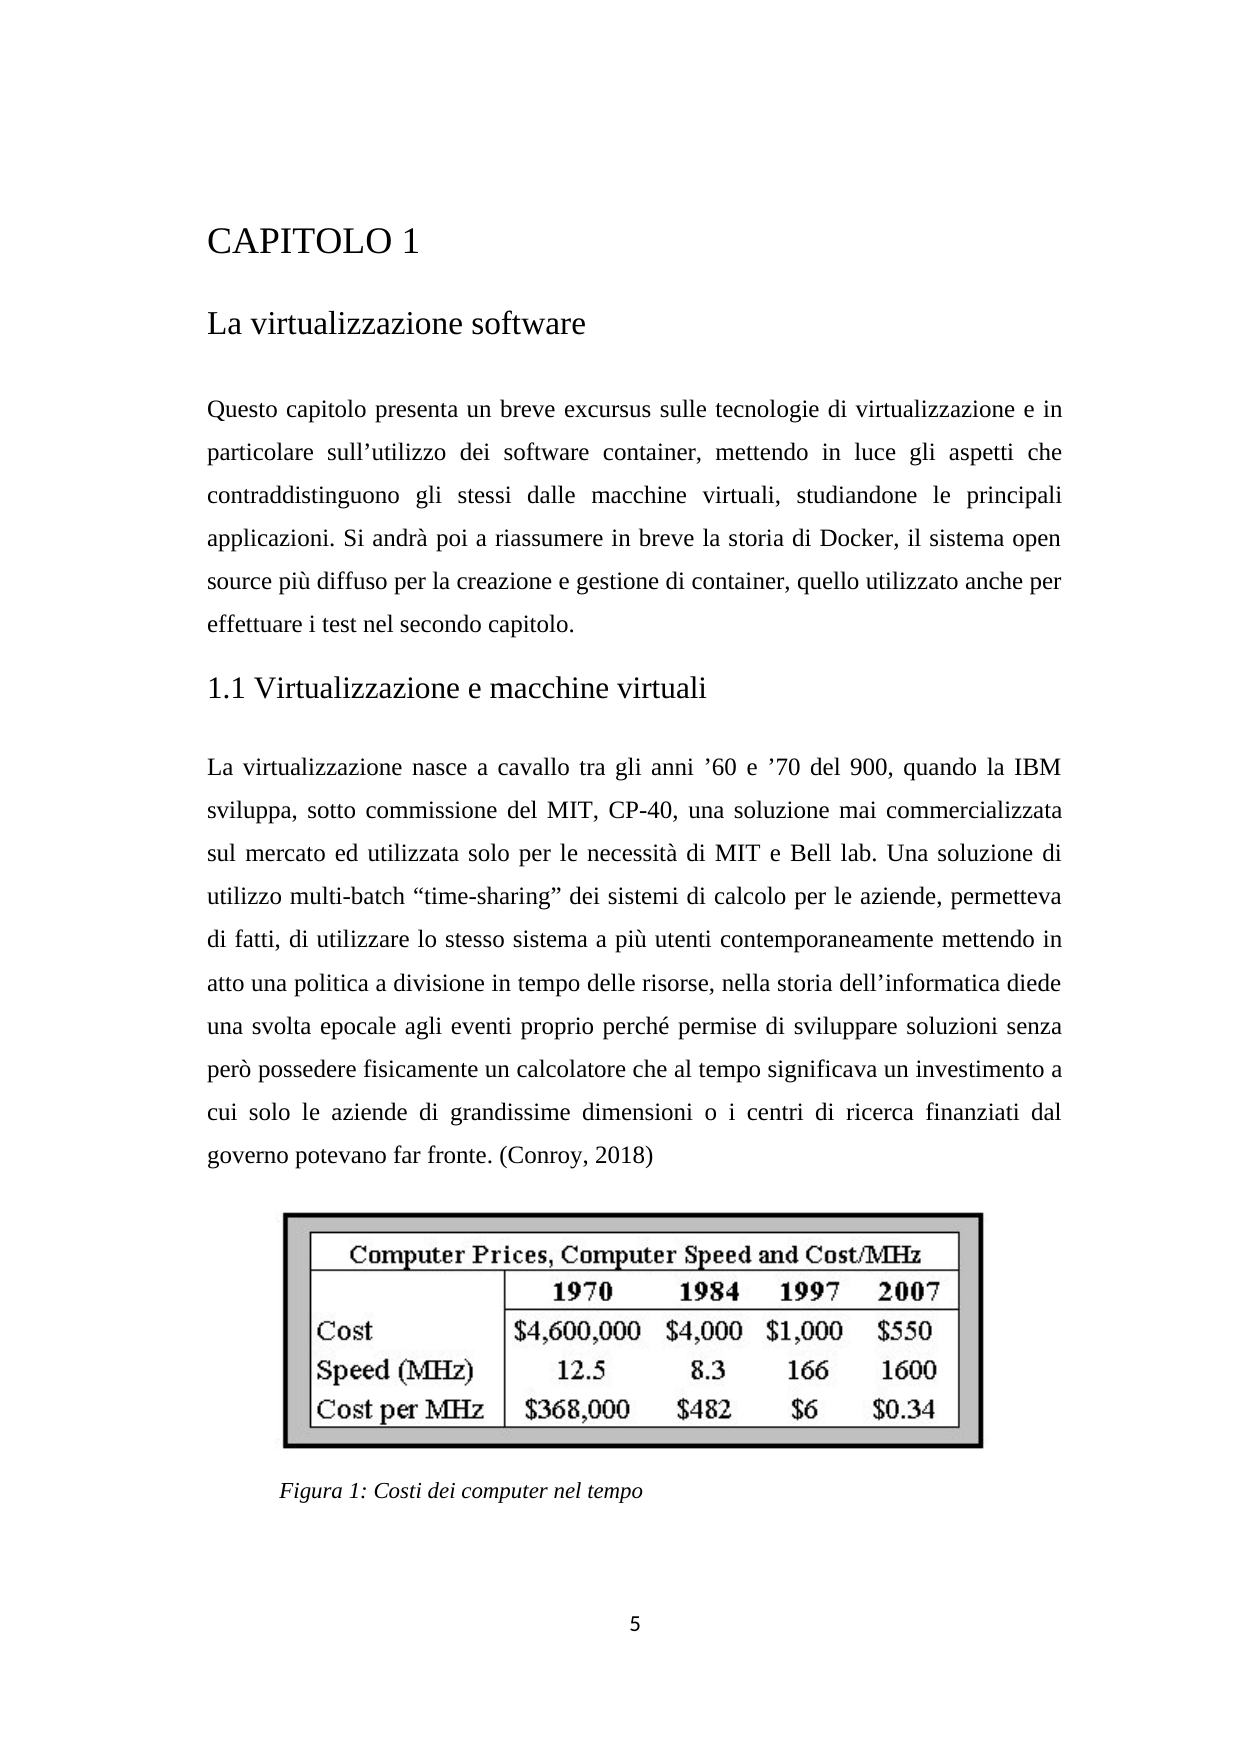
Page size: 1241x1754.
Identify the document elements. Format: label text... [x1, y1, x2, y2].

subtitle 1.1 Virtualizzazione e macchine virtuali [207, 669, 1063, 705]
subtitle La virtualizzazione software [207, 304, 1063, 342]
text Figura 1: Costi dei computer nel tempo [207, 1477, 1063, 1503]
subtitle CAPITOLO 1 [207, 219, 1063, 262]
text Questo capitolo presenta un breve excursus sulle tecnologie di virtualizzazione e in particolare sull’utilizzo dei software container, mettendo in luce gli aspetti che contraddistinguono gli stessi dalle macchine virtuali, studiandone le principali applicazioni. Si andrà poi a riassumere in breve la storia di Docker, il sistema open source più diffuso per la creazione e gestione di container, quello utilizzato anche per effettuare i test nel secondo capitolo. [207, 394, 1063, 638]
text La virtualizzazione nasce a cavallo tra gli anni ’60 e ’70 del 900, quando la IBM sviluppa, sotto commissione del MIT, CP-40, una soluzione mai commercializzata sul mercato ed utilizzata solo per le necessità di MIT e Bell lab. Una soluzione di utilizzo multi-batch “time-sharing” dei sistemi di calcolo per le aziende, permetteva di fatti, di utilizzare lo stesso sistema a più utenti contemporaneamente mettendo in atto una politica a divisione in tempo delle risorse, nella storia dell’informatica diede una svolta epocale agli eventi proprio perché permise di sviluppare soluzioni senza però possedere fisicamente un calcolatore che al tempo significava un investimento a cui solo le aziende di grandissime dimensioni o i centri di ricerca finanziati dal governo potevano far fronte. [207, 752, 1063, 1169]
picture [274, 1200, 995, 1458]
